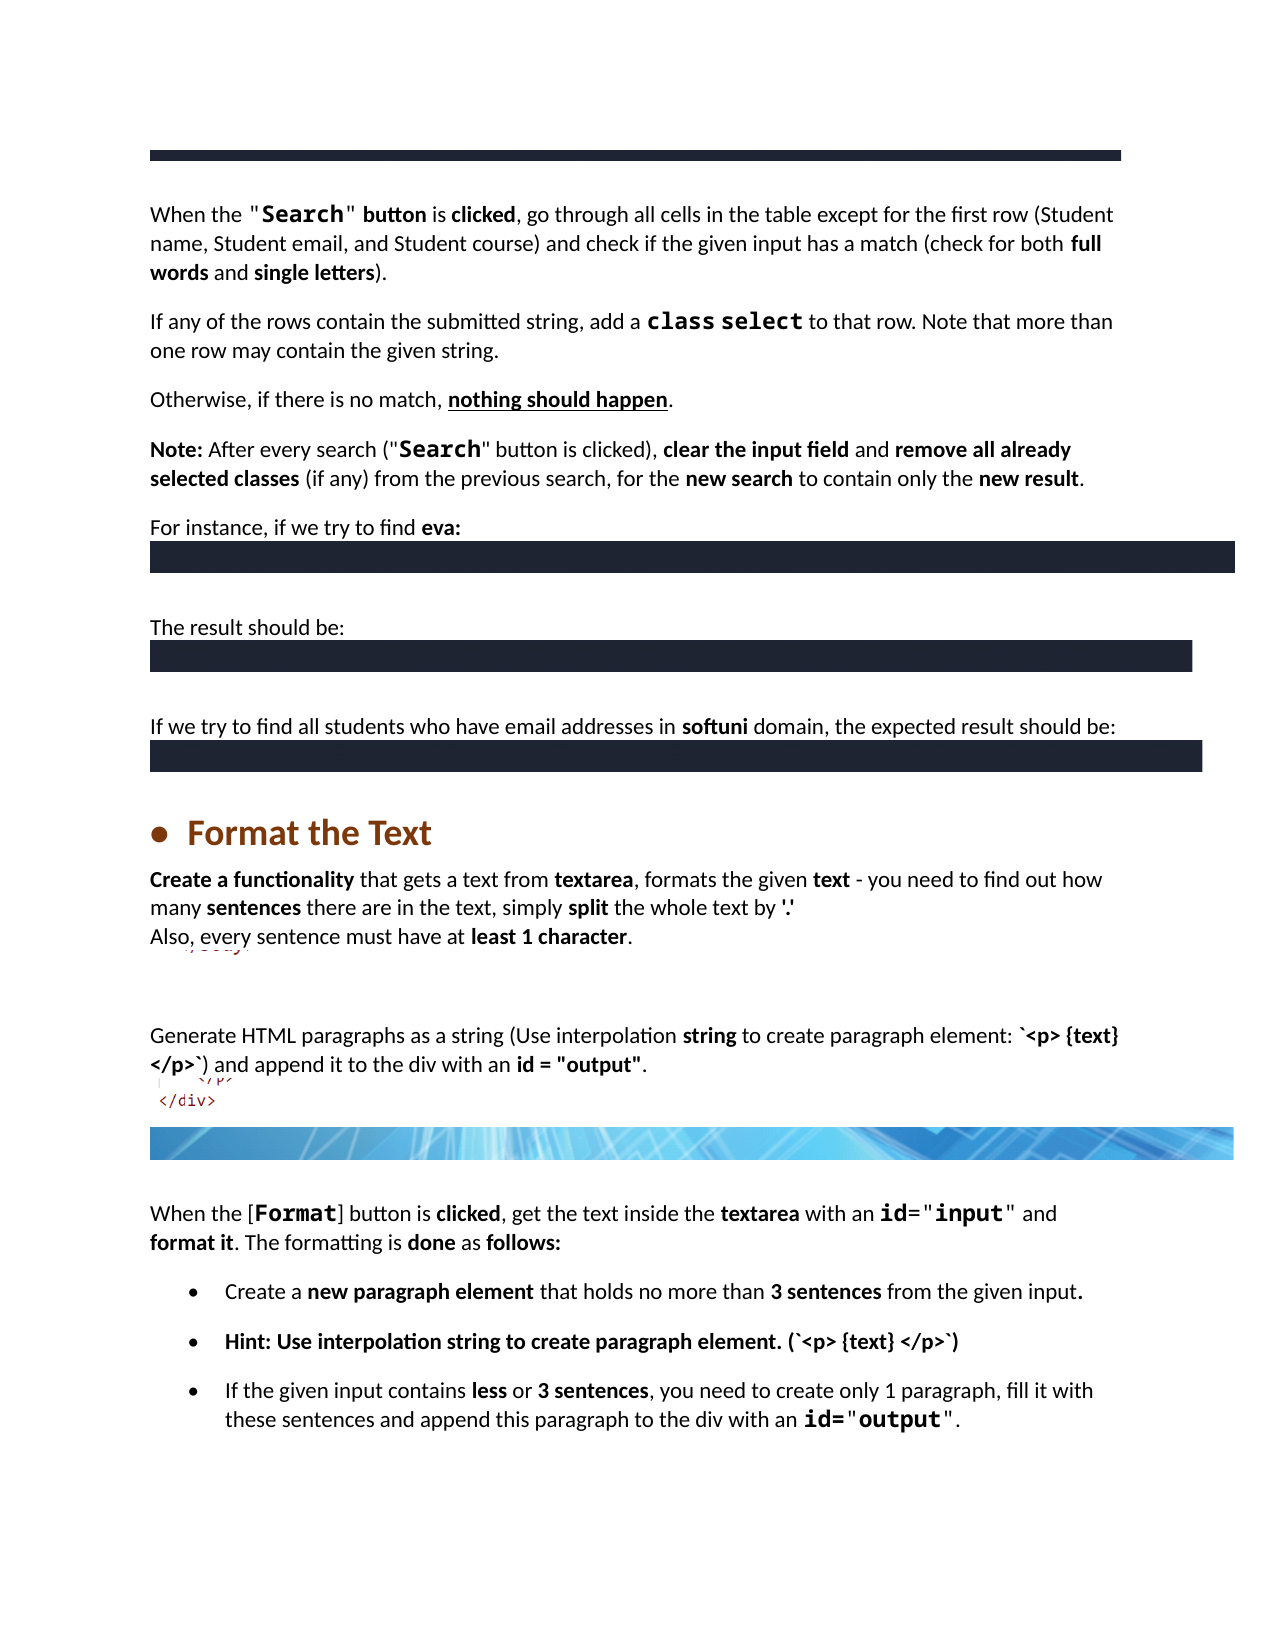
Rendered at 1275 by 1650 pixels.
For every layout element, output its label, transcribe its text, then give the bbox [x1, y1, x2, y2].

text If any of the rows contain the submitted string, add a class select to that row. Note that more than one row may contain the given string. [150, 307, 1125, 364]
text When the [Format] button is clicked, get the text inside the textarea with an id="input" and format it. The formatting is done as follows: [150, 1198, 1125, 1256]
text Generate HTML paragraphs as a string (Use interpolation string to create paragraph element: `<p> {text} </p>`) and append it to the div with an id = "output". [150, 1021, 1125, 1078]
list Format the Text [150, 823, 1125, 852]
list Hint: Use interpolation string to create paragraph element. (`<p> {text} </p>`) [187, 1326, 1125, 1355]
list Create a new paragraph element that holds no more than 3 sentences from the given input. [187, 1277, 1125, 1305]
text If we try to find all students who have email addresses in softuni domain, the expected result should be: [150, 711, 1125, 740]
text For instance, if we try to find eva: [150, 513, 1125, 541]
list If the given input contains less or 3 sentences, you need to create only 1 paragraph, fill it with these sentences and append this paragraph to the div with an id="output". [187, 1376, 1125, 1433]
text When the "Search" button is clicked, go through all cells in the table except for the first row (Student name, Student email, and Student course) and check if the given input has a match (check for both full words and single letters). [150, 199, 1125, 286]
text The result should be: [150, 612, 1125, 640]
text Create a functionality that gets a text from textarea, formats the given text - you need to find out how many sentences there are in the text, simply split the whole text by '.' Also, every sentence must have at least 1 character. [150, 864, 1125, 950]
text Оtherwise, if there is no match, nothing should happen. [150, 385, 1125, 414]
text Note: After every search ("Search" button is clicked), clear the input field and remove all already selected classes (if any) from the previous search, for the new search to contain only the new result. [150, 434, 1125, 492]
